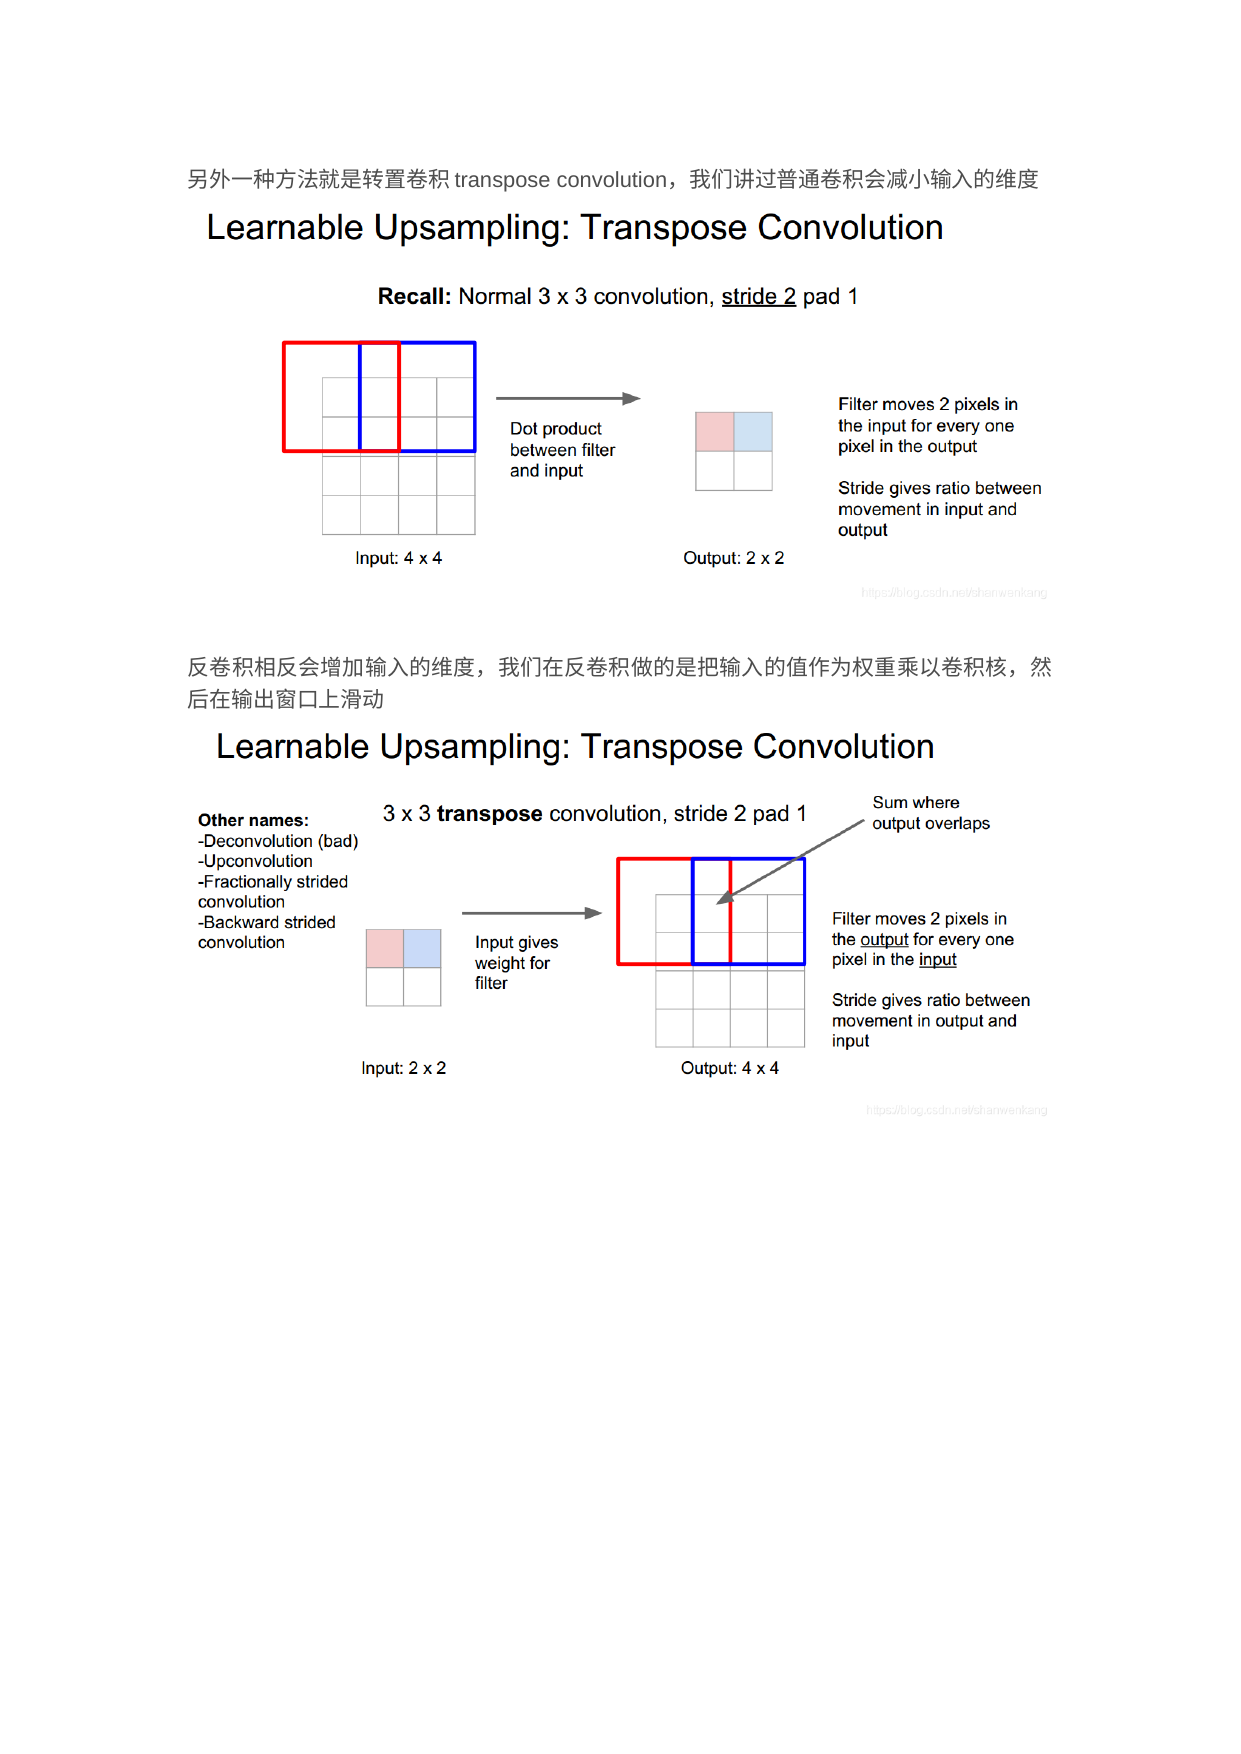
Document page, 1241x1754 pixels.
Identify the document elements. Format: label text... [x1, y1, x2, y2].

picture [187, 714, 1053, 1123]
picture [187, 194, 1053, 606]
text 另外一种方法就是转置卷积transpose convolution，我们讲过普通卷积会减小输入的维度 [187, 162, 1053, 194]
text 反卷积相反会增加输入的维度，我们在反卷积做的是把输入的值作为权重乘以卷积核，然后在输出窗口上滑动 [187, 649, 1053, 714]
